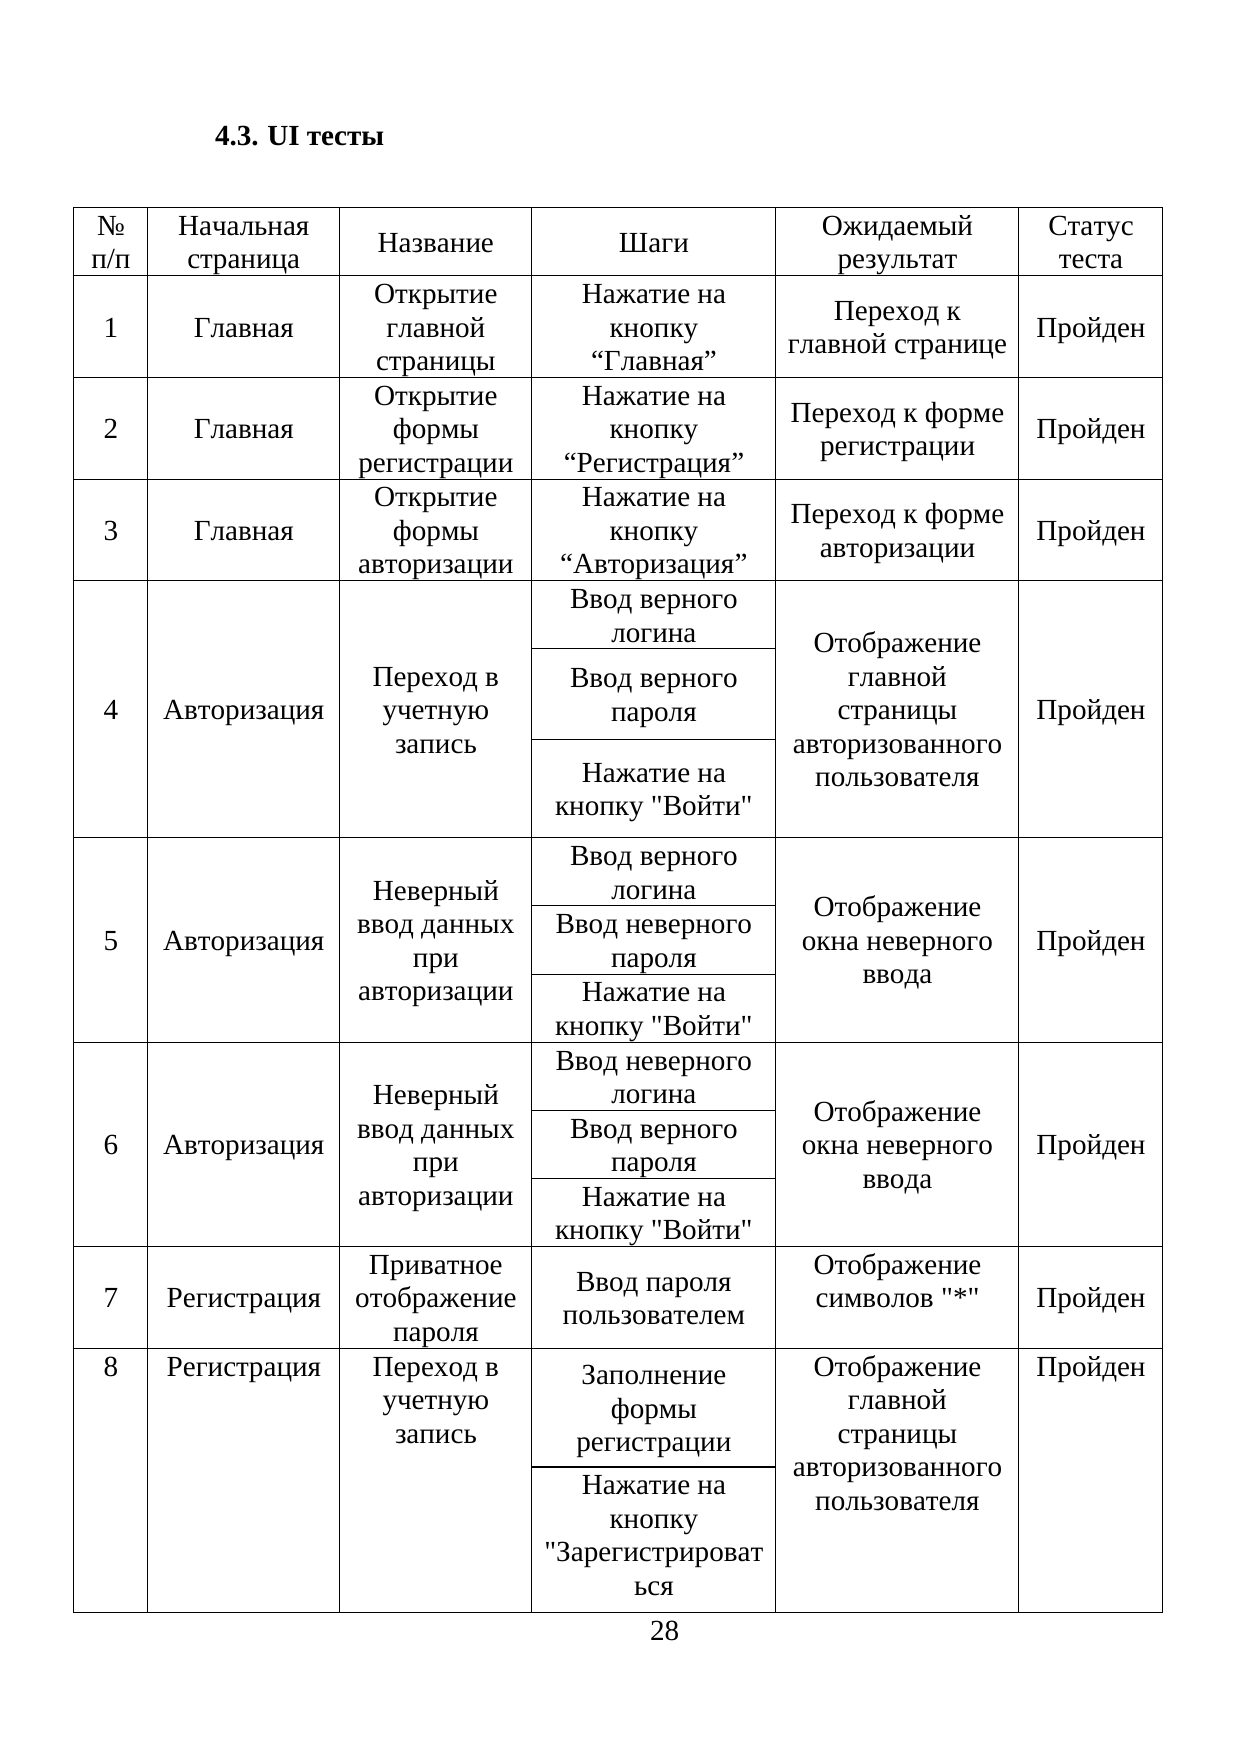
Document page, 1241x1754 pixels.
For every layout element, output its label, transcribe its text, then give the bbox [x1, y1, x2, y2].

table_cell Авторизация [148, 1043, 339, 1246]
table_header Статус теста [1019, 208, 1162, 275]
table_header Название [340, 208, 531, 275]
table_cell Открытие главной страницы [340, 276, 531, 377]
table_cell Пройден [1019, 838, 1162, 1042]
table_cell 6 [74, 1043, 147, 1246]
table_header Ожидаемый результат [776, 208, 1018, 275]
table_cell Главная [148, 276, 339, 377]
table_cell 8 [74, 1349, 147, 1612]
table_cell Отображение окна неверного ввода [776, 838, 1018, 1042]
table_cell 1 [74, 276, 147, 377]
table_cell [532, 1468, 775, 1612]
table_cell Нажатие на кнопку “Главная” [532, 276, 775, 377]
table_cell Ввод верного пароля [532, 649, 775, 738]
table_header Начальная страница [148, 208, 339, 275]
table_cell Ввод неверного логина [532, 1043, 775, 1110]
table_cell Авторизация [148, 838, 339, 1042]
table_cell Отображение символов "*" [776, 1247, 1018, 1348]
table_cell Пройден [1019, 378, 1162, 478]
table_cell Переход к форме авторизации [776, 480, 1018, 580]
table_cell Пройден [1019, 1349, 1162, 1612]
table_cell Переход к форме регистрации [776, 378, 1018, 478]
table_cell Авторизация [148, 581, 339, 837]
table_cell Главная [148, 480, 339, 580]
table_cell Ввод верного пароля [532, 1111, 775, 1178]
table_header № п/п [74, 208, 147, 275]
table_cell Ввод пароля пользователем [532, 1247, 775, 1348]
table_cell Переход к главной странице [776, 276, 1018, 377]
table_cell Регистрация [148, 1247, 339, 1348]
table_cell Неверный ввод данных при авторизации [340, 838, 531, 1042]
table_cell Приватное отображение пароля [340, 1247, 531, 1348]
table_cell Отображение главной страницы авторизованного пользователя [776, 1349, 1018, 1612]
table_cell Нажатие на кнопку “Авторизация” [532, 480, 775, 580]
table_cell Нажатие на кнопку "Войти" [532, 740, 775, 837]
table_cell Главная [148, 378, 339, 478]
table_cell 3 [74, 480, 147, 580]
table_cell Пройден [1019, 480, 1162, 580]
table_cell 2 [74, 378, 147, 478]
table_cell Нажатие на кнопку "Войти" [532, 1179, 775, 1246]
table_cell Ввод неверного пароля [532, 906, 775, 973]
table_cell Отображение главной страницы авторизованного пользователя [776, 581, 1018, 837]
table_cell Нажатие на кнопку “Регистрация” [532, 378, 775, 478]
table_cell Пройден [1019, 276, 1162, 377]
table_cell Ввод верного логина [532, 838, 775, 905]
table_cell Нажатие на кнопку "Войти" [532, 975, 775, 1042]
table_cell Неверный ввод данных при авторизации [340, 1043, 531, 1246]
table_cell Отображение окна неверного ввода [776, 1043, 1018, 1246]
table_cell 5 [74, 838, 147, 1042]
table_cell Переход в учетную запись [340, 581, 531, 837]
table_cell Открытие формы авторизации [340, 480, 531, 580]
table_cell Заполнение формы регистрации [532, 1349, 775, 1466]
table_cell Открытие формы регистрации [340, 378, 531, 478]
table_cell 7 [74, 1247, 147, 1348]
table_header Шаги [532, 208, 775, 275]
table_cell Ввод верного логина [532, 581, 775, 648]
table_cell Переход в учетную запись [340, 1349, 531, 1612]
table_cell Пройден [1019, 1043, 1162, 1246]
table_cell Регистрация [148, 1349, 339, 1612]
table_cell Пройден [1019, 581, 1162, 837]
table_cell 4 [74, 581, 147, 837]
table_cell Пройден [1019, 1247, 1162, 1348]
subtitle UI тесты [215, 118, 1152, 152]
